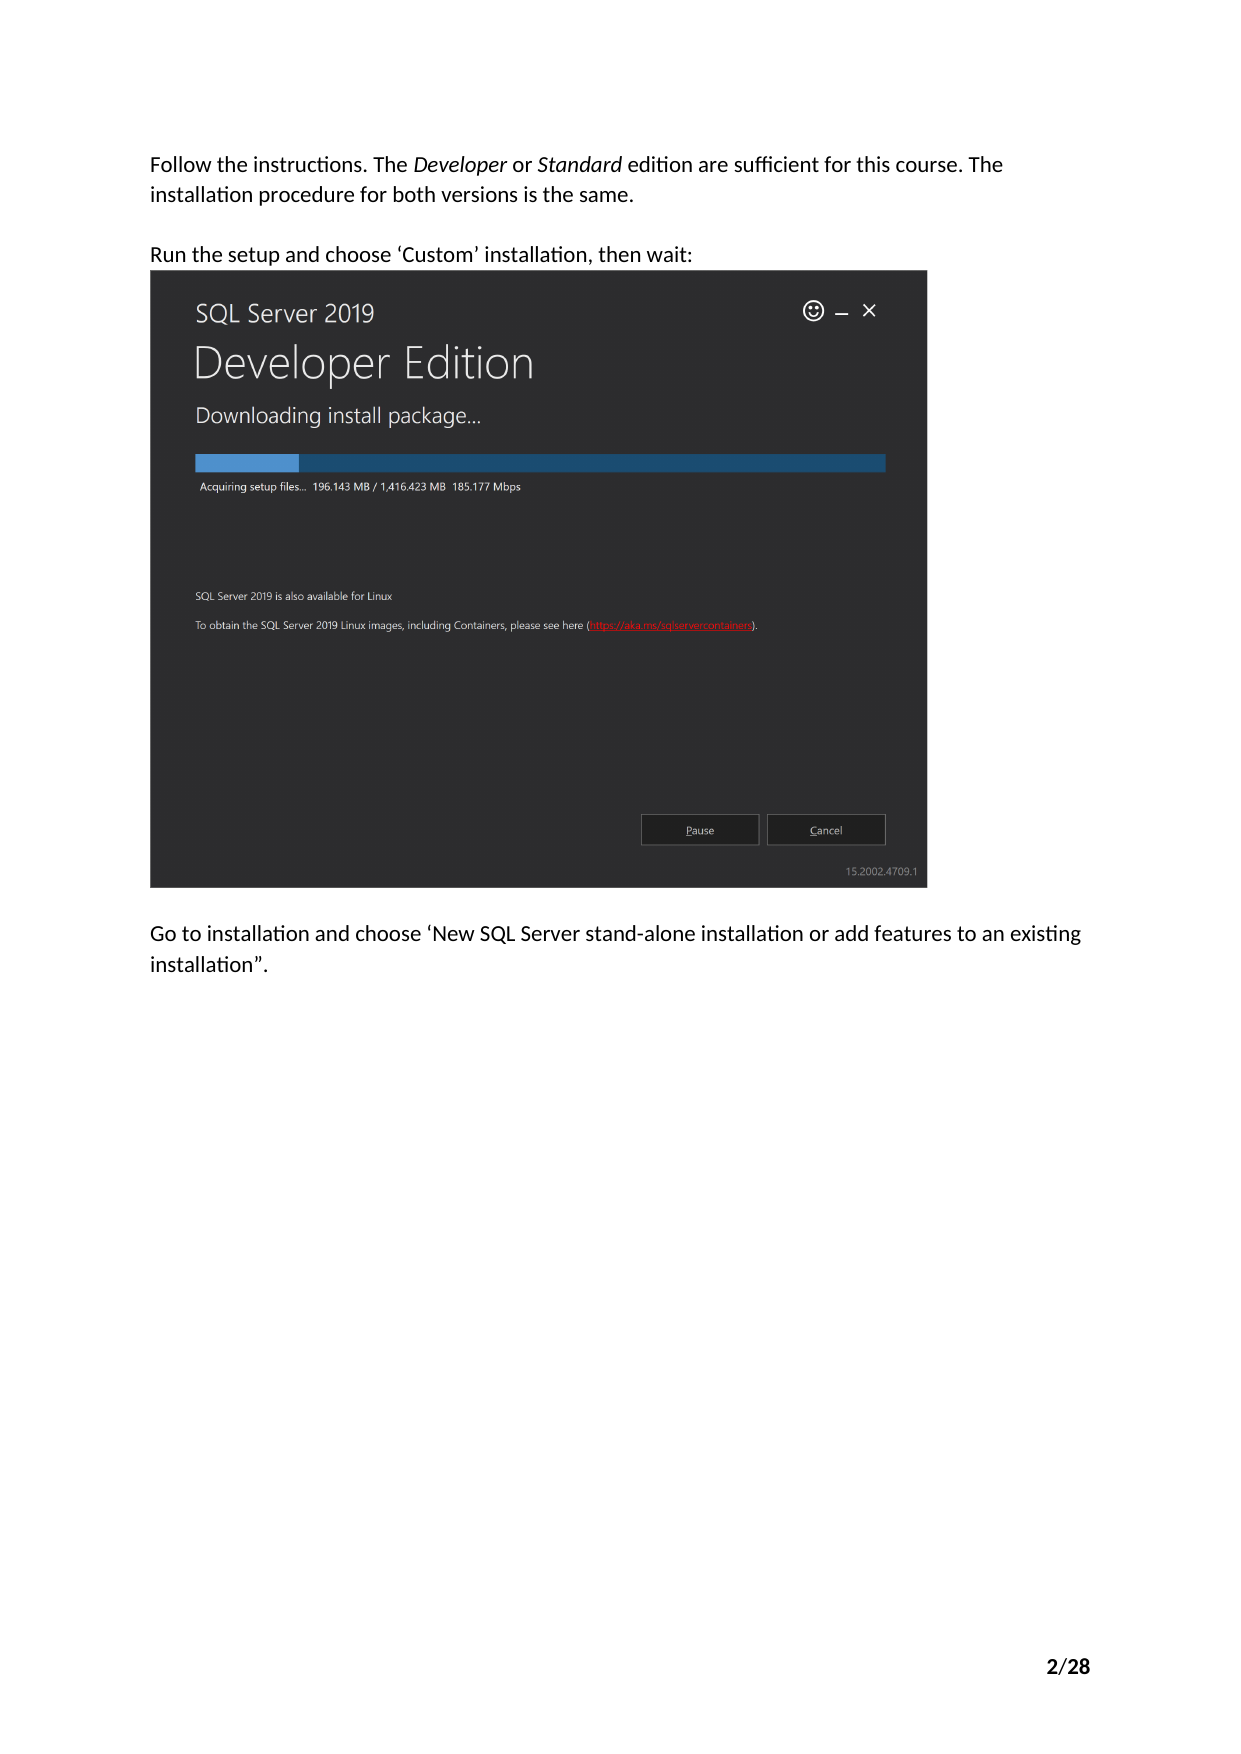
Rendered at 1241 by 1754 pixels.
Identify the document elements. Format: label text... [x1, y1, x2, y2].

text Follow the instructions. The Developer or Standard edition are sufficient for this course. The installation procedure for both versions is the same. [150, 150, 1090, 208]
text Go to installation and choose ‘New SQL Server stand-alone installation or add features to an existing installation”. [150, 919, 1090, 978]
text Run the setup and choose ‘Custom’ installation, then wait: [150, 241, 1090, 269]
picture [150, 270, 928, 888]
